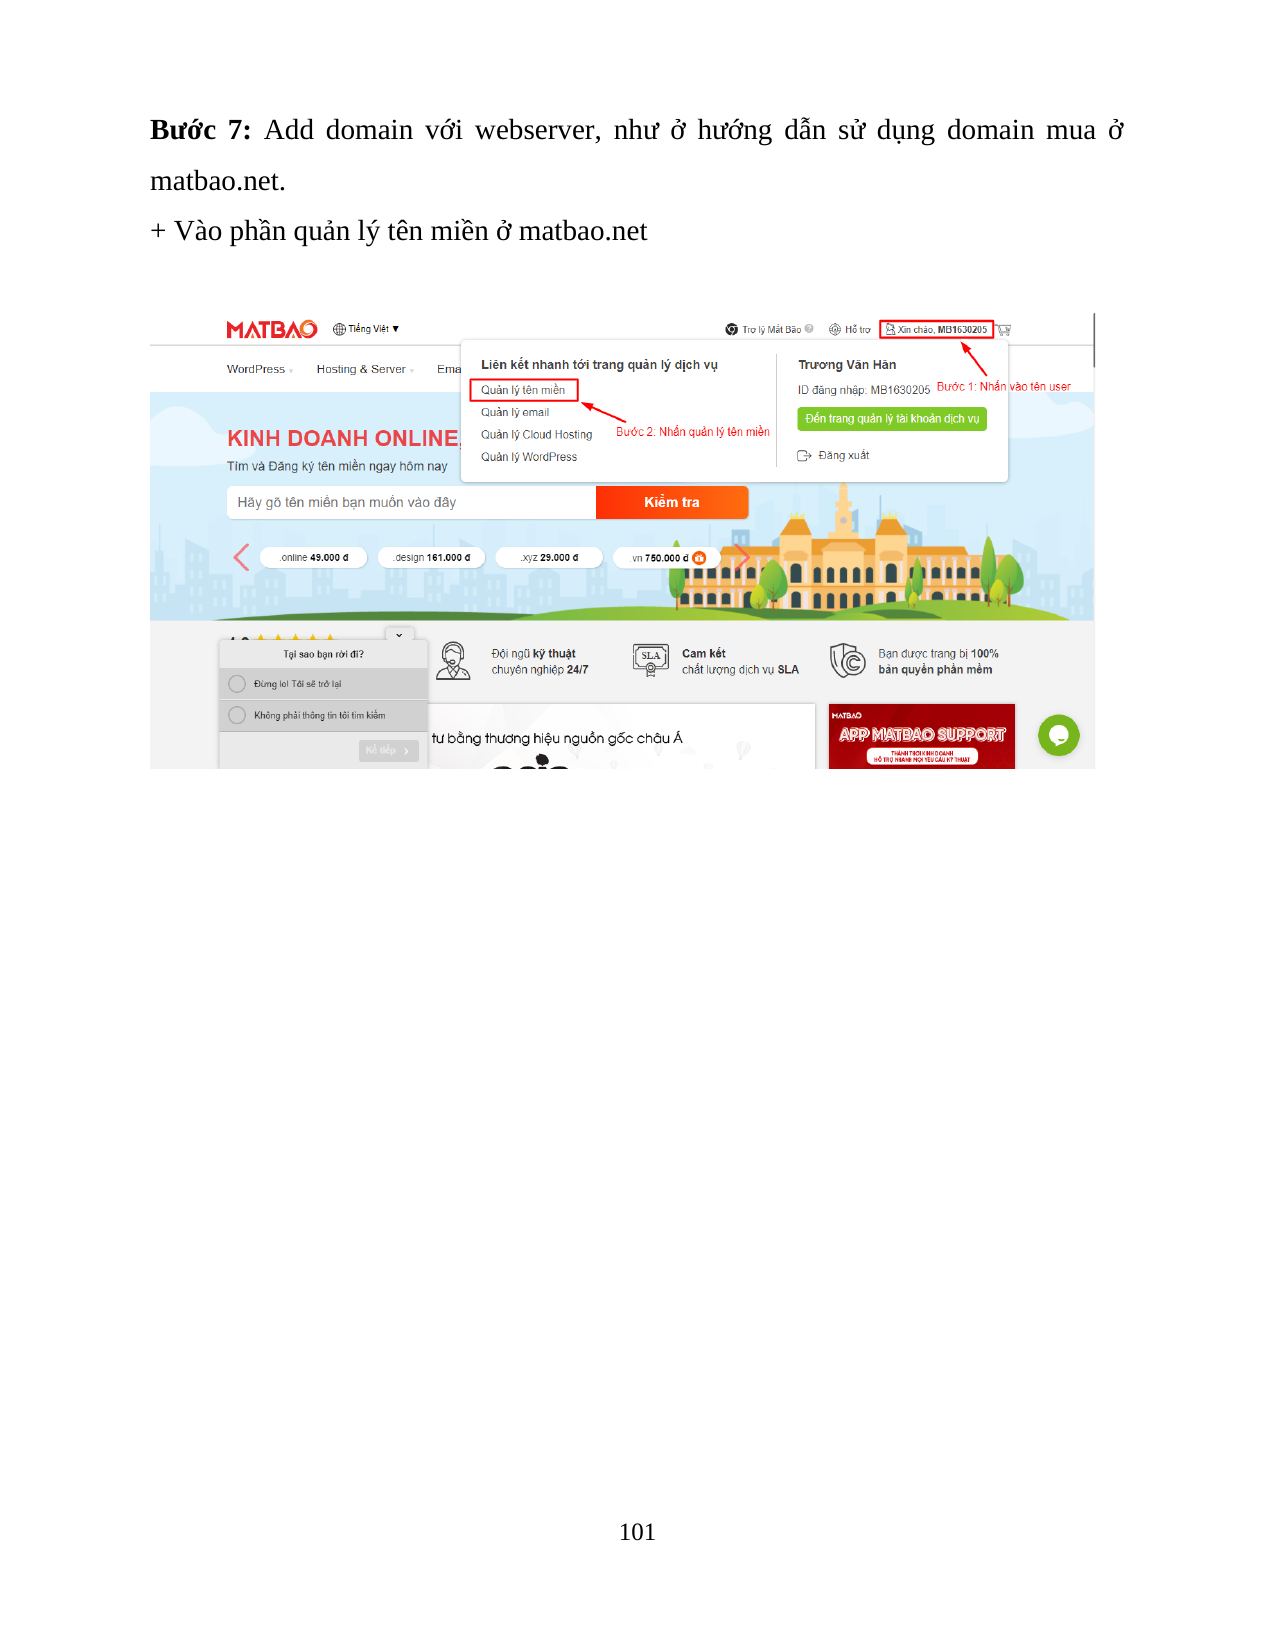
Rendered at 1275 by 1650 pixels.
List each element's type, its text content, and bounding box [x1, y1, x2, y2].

picture [150, 313, 1096, 769]
text + Vào phần quản lý tên miền ở matbao.net [150, 213, 1125, 247]
text Bước 7: Add domain với webserver, như ở hướng dẫn sử dụng domain mua ở matbao.net. [150, 112, 1125, 196]
